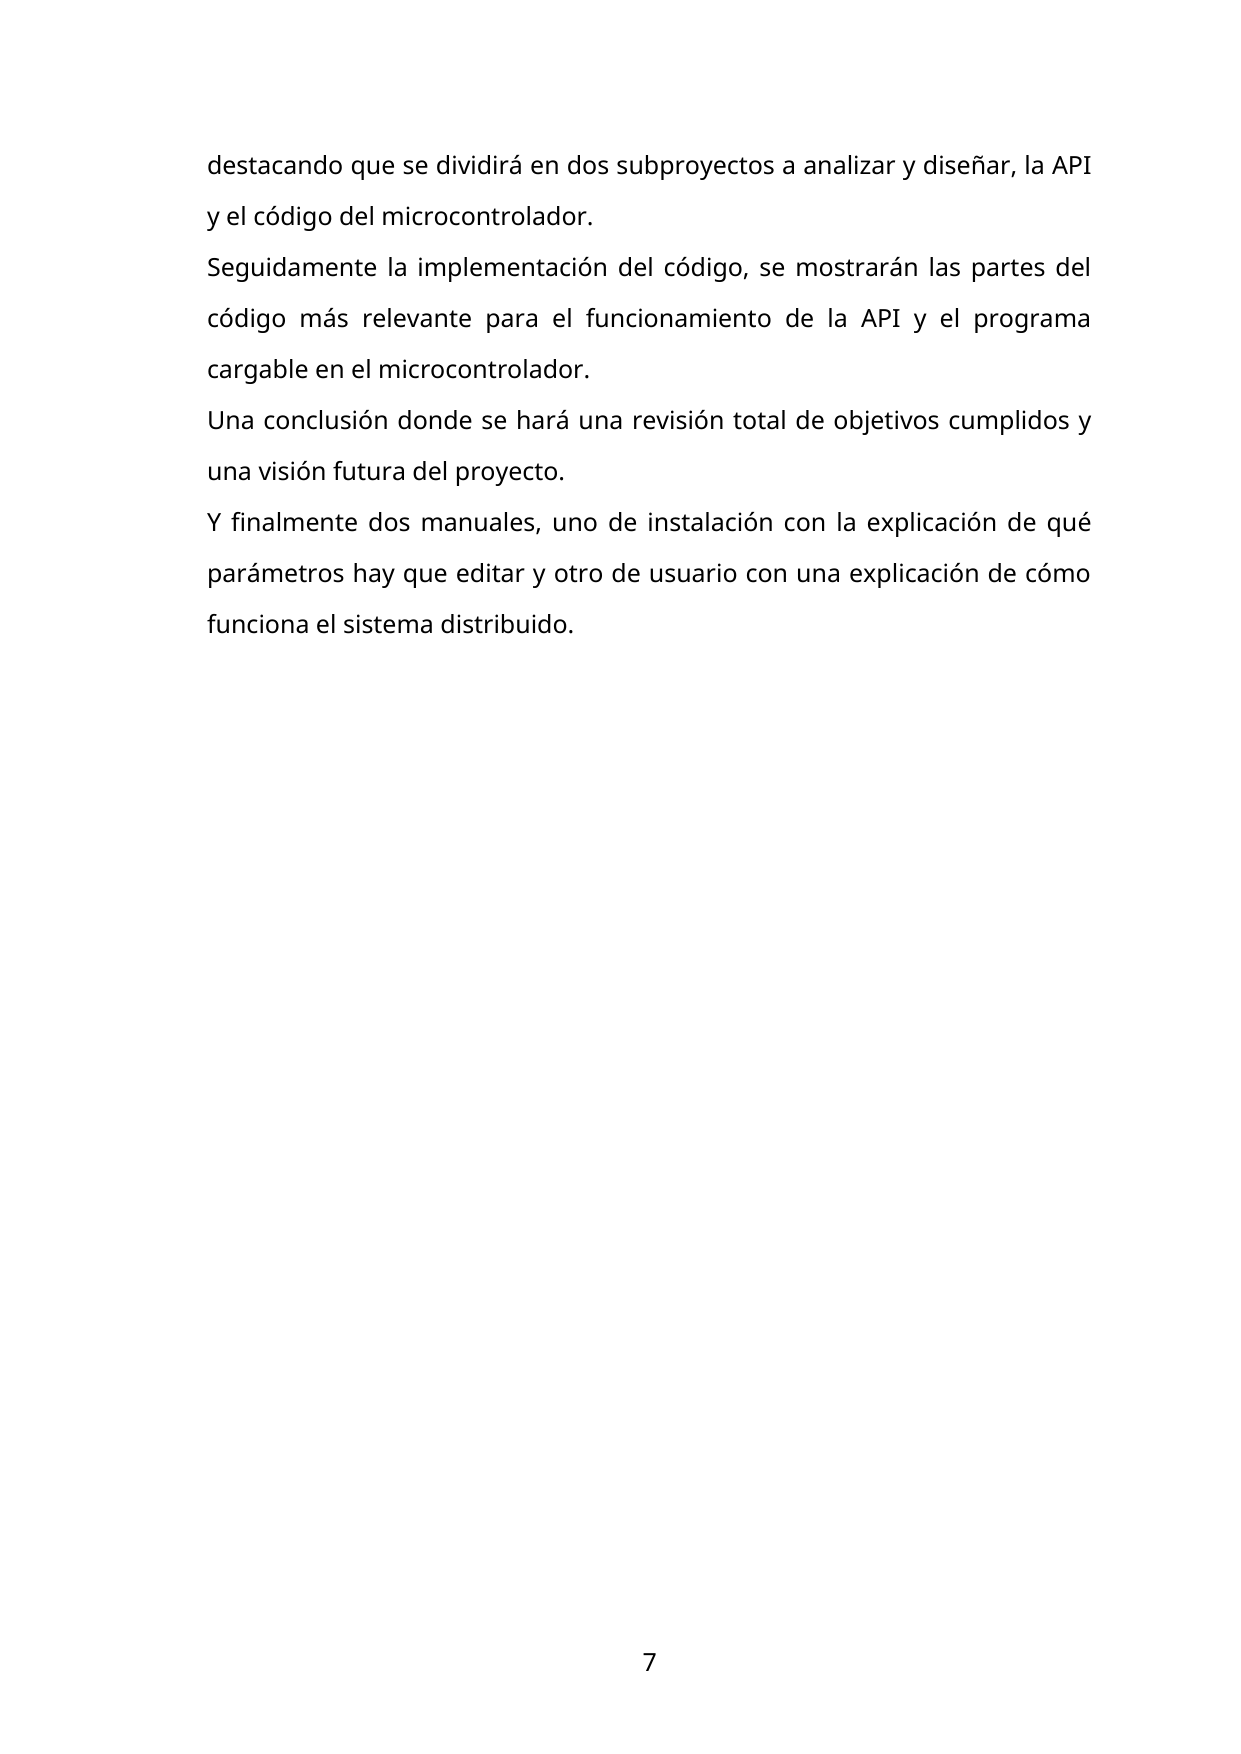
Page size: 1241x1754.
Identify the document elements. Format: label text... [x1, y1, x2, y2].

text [207, 148, 1092, 233]
text Y finalmente dos manuales, uno de instalación con la explicación de qué parámetros hay que editar y otro de usuario con una explicación de cómo funciona el sistema distribuido. [207, 505, 1092, 641]
text Seguidamente la implementación del código, se mostrarán las partes del código más relevante para el funcionamiento de la API y el programa cargable en el microcontrolador. [207, 250, 1092, 386]
text Una conclusión donde se hará una revisión total de objetivos cumplidos y una visión futura del proyecto. [207, 403, 1092, 488]
